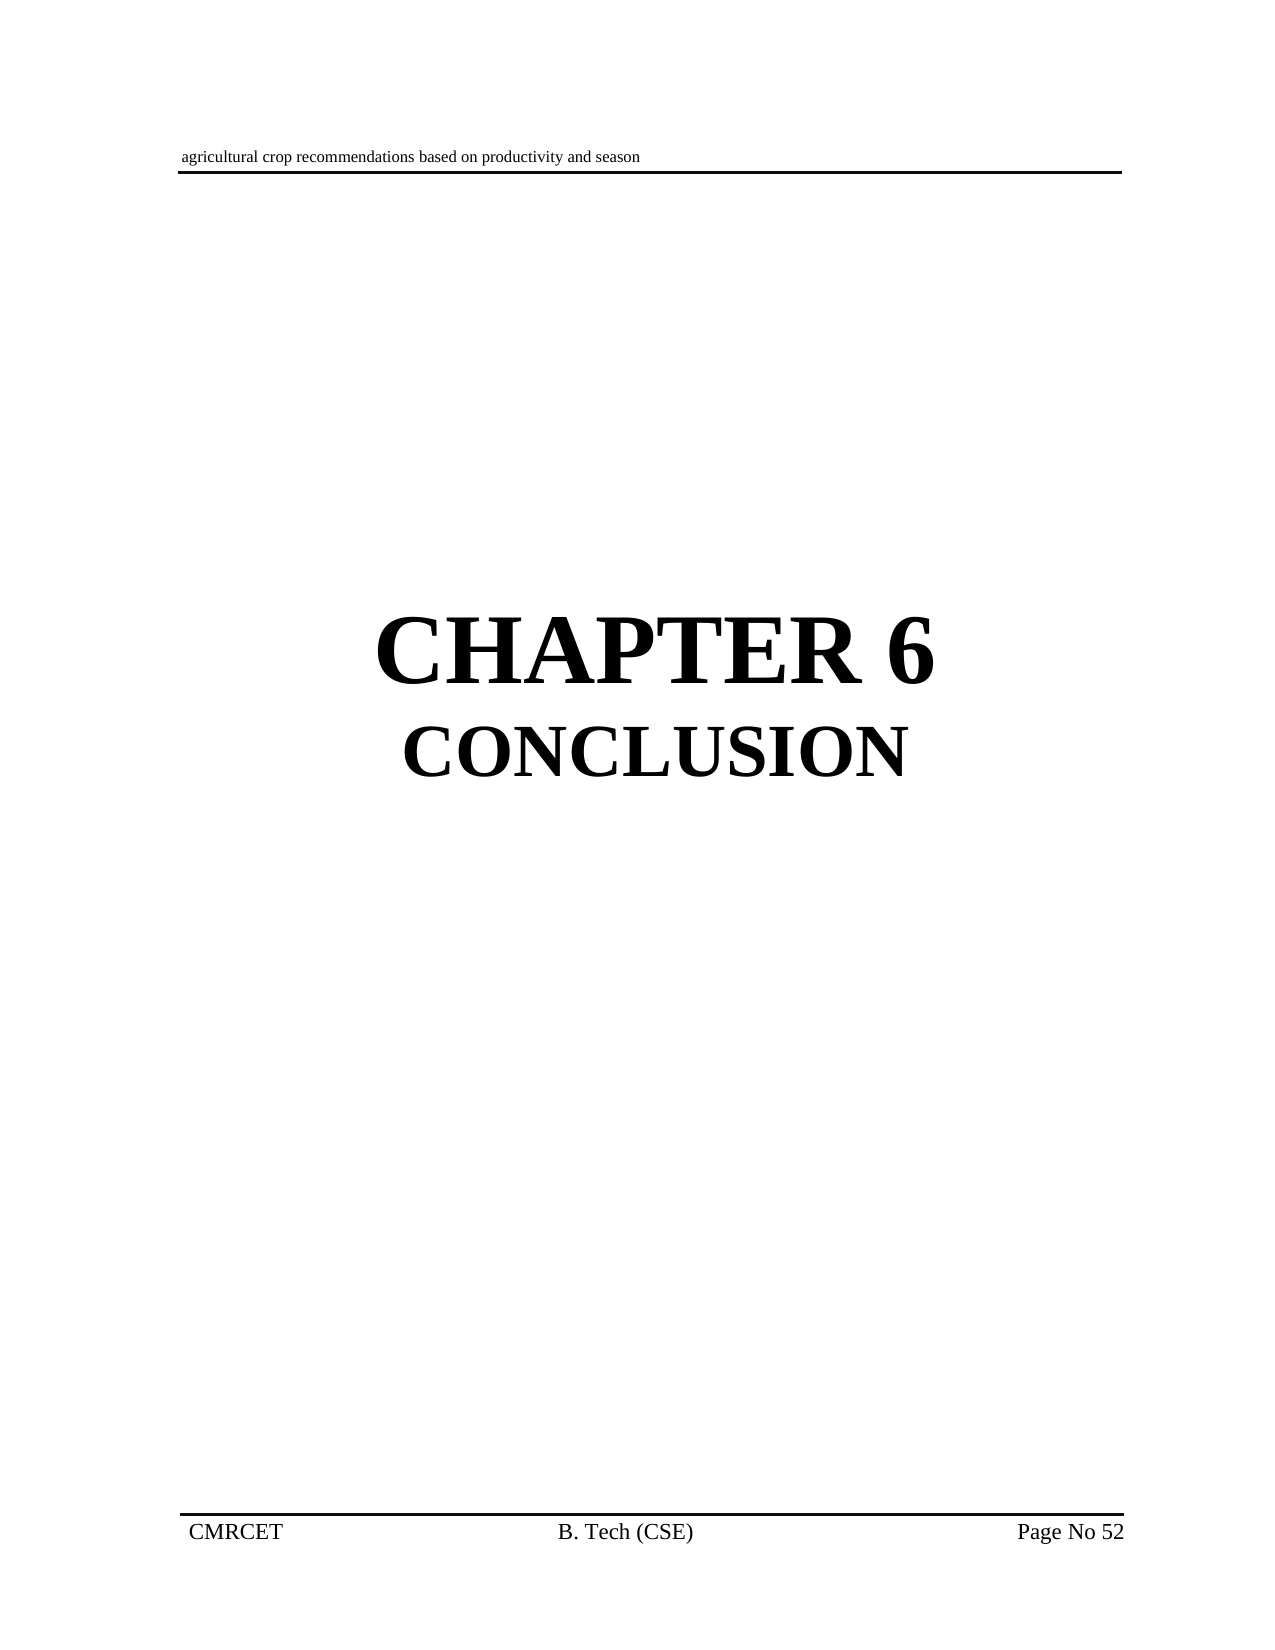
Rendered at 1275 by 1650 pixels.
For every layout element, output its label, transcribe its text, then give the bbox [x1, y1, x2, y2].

text CONCLUSION [340, 706, 971, 792]
text agricultural crop recommendations based on productivity and season [177, 147, 1127, 166]
text CMRCET B. Tech (CSE) Page No 52 [177, 1518, 1127, 1544]
text CHAPTER 6 [340, 592, 970, 706]
